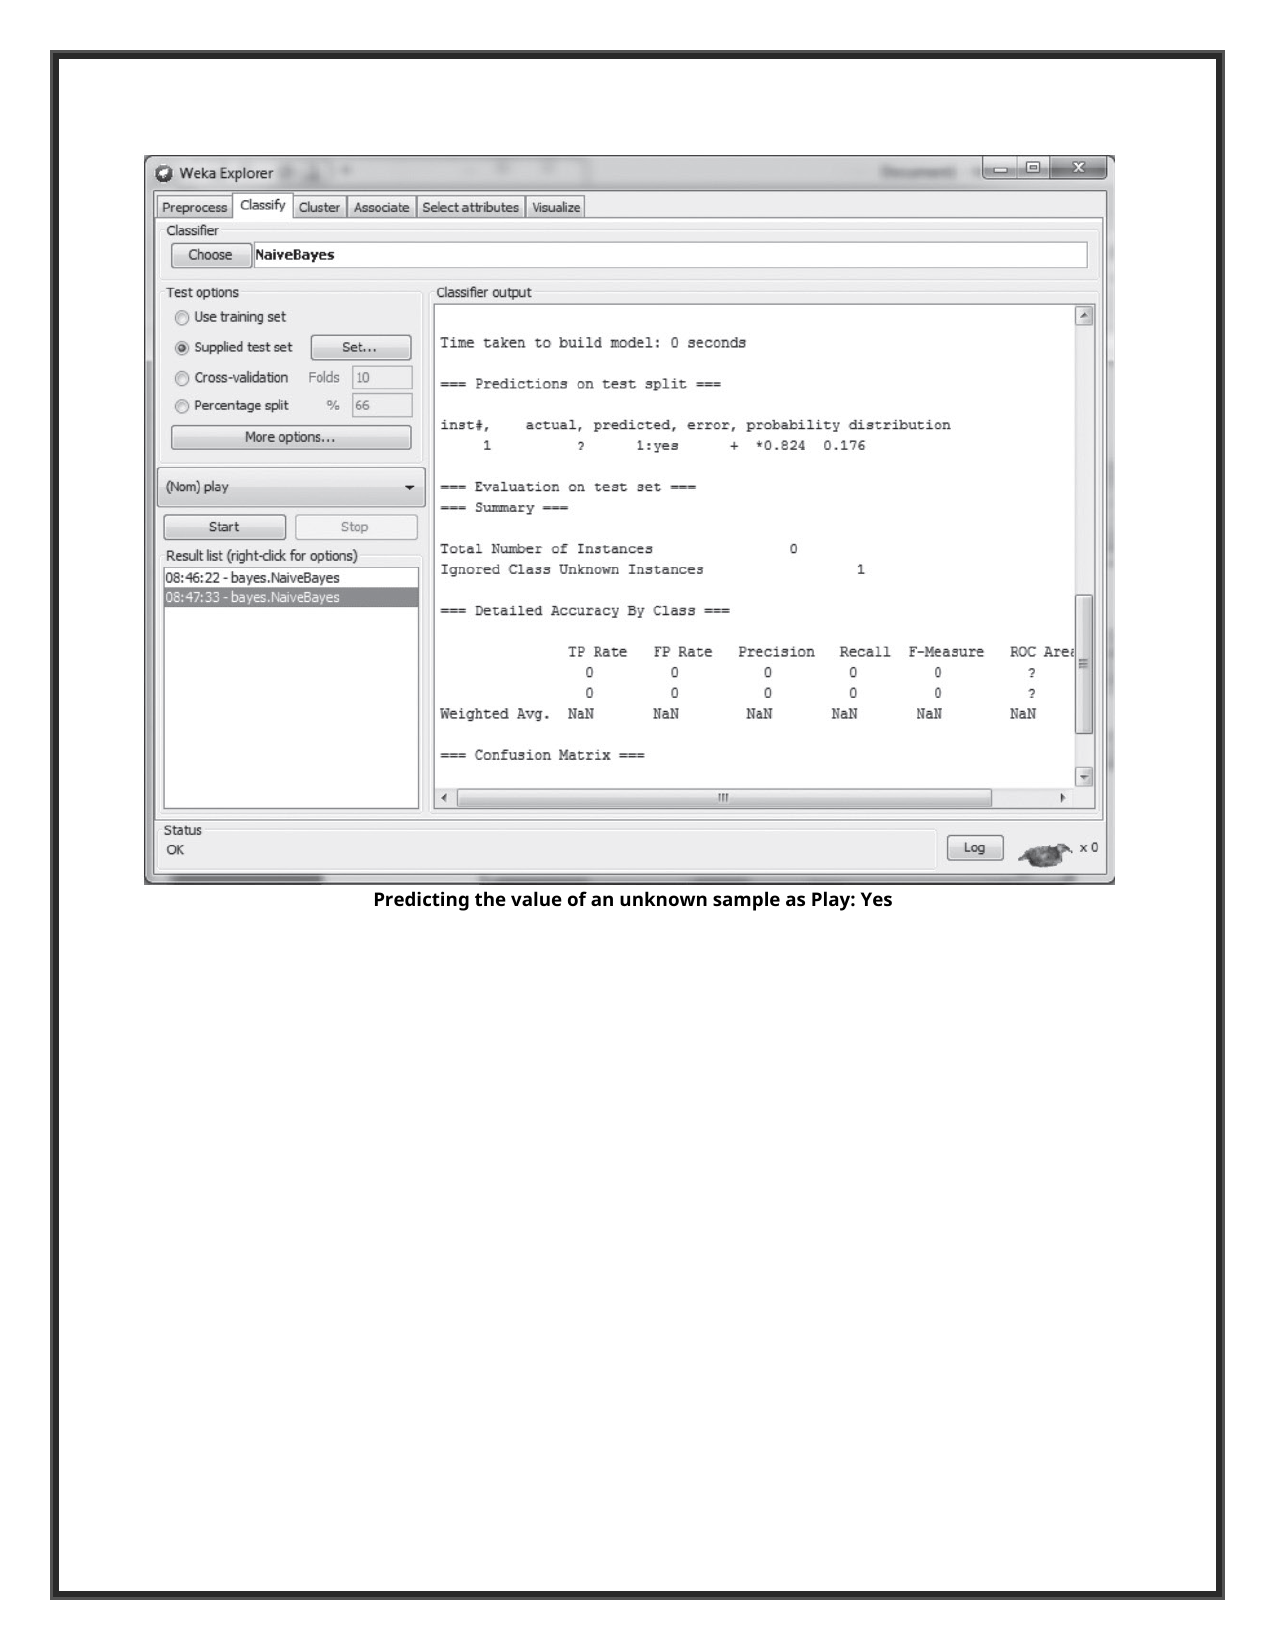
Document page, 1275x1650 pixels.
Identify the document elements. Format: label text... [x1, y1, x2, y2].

list Predicting the value of an unknown sample as Play: Yes [141, 886, 1125, 912]
